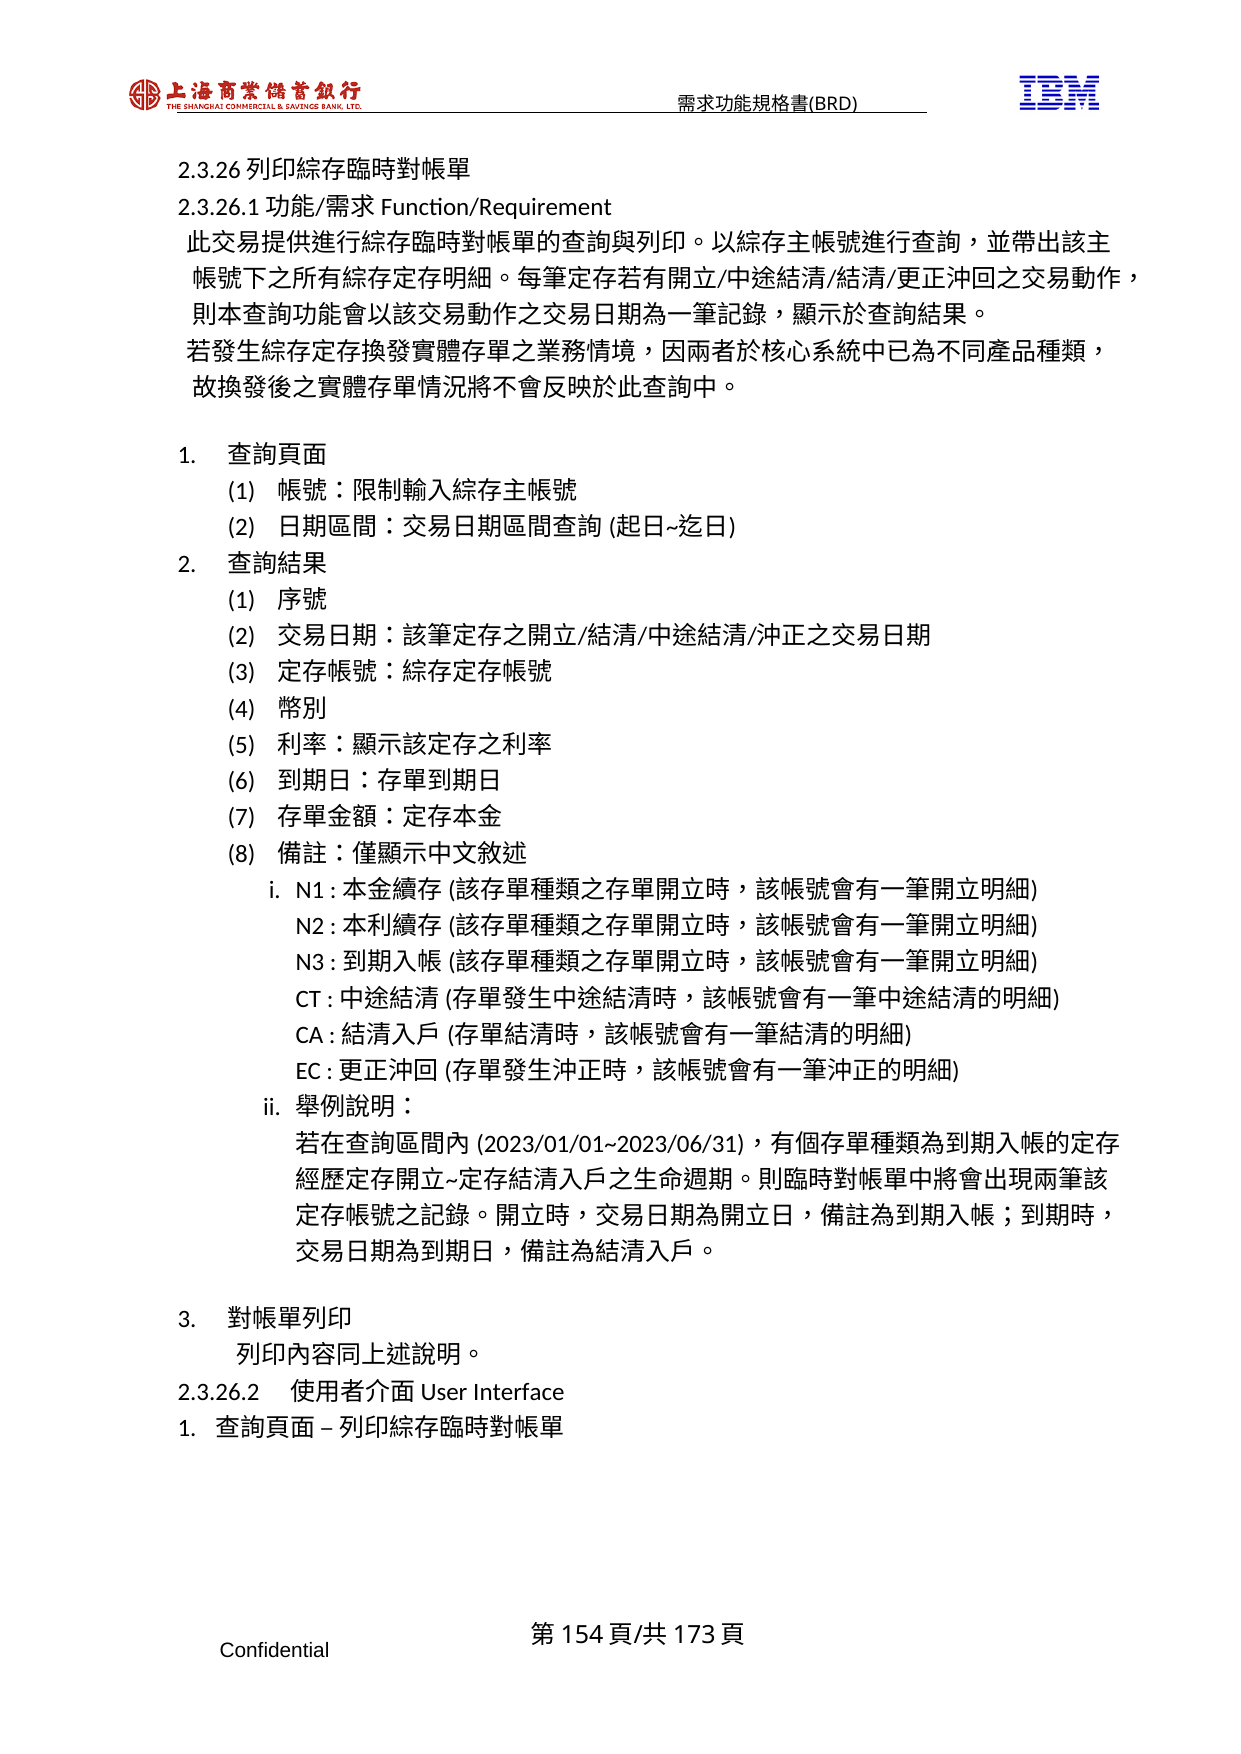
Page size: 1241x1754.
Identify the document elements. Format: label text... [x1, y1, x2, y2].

list 對帳單列印 [177, 1298, 1122, 1335]
list 定存帳號：綜存定存帳號 [227, 652, 1122, 688]
list 到期日：存單到期日 [227, 761, 1122, 797]
list 查詢頁面 [177, 434, 1122, 471]
list 利率：顯示該定存之利率 [227, 724, 1122, 761]
text 列印內容同上述說明。 [236, 1335, 1122, 1371]
text 2.3.26.1 功能/需求 Function/Requirement [177, 186, 1122, 222]
list 查詢結果 [177, 543, 1122, 579]
list 帳號：限制輸入綜存主帳號 [227, 471, 1122, 507]
list 存單金額：定存本金 [227, 797, 1122, 833]
list 使用者介面 User Interface [177, 1371, 1122, 1407]
list 幣別 [227, 688, 1122, 724]
text 2.3.26 列印綜存臨時對帳單 [177, 150, 1122, 186]
list N1 : 本金續存 (該存單種類之存單開立時，該帳號會有一筆開立明細) N2 : 本利續存 (該存單種類之存單開立時，該帳號會有一筆開立明細) N3 : 到期入帳 (該存單種類之存單開立時，該帳號會有一筆開立明細) CT : 中途結清 (存單發生中途結清時，該帳號會有一筆中途結清的明細) CA : 結清入戶 (存單結清時，該帳號會有一筆結清的明細) EC : 更正沖回 (存單發生沖正時，該帳號會有一筆沖正的明細) [281, 869, 1122, 1087]
list 交易日期：該筆定存之開立/結清/中途結清/沖正之交易日期 [227, 616, 1122, 652]
list 日期區間：交易日期區間查詢 (起日~迄日) [227, 507, 1122, 543]
list 查詢頁面 – 列印綜存臨時對帳單 [177, 1407, 1122, 1443]
list 舉例說明： 若在查詢區間內 (2023/01/01~2023/06/31)，有個存單種類為到期入帳的定存經歷定存開立~定存結清入戶之生命週期。則臨時對帳單中將會出現兩筆該定存帳號之記錄。開立時，交易日期為開立日，備註為到期入帳；到期時，交易日期為到期日，備註為結清入戶。 [281, 1087, 1122, 1268]
text 此交易提供進行綜存臨時對帳單的查詢與列印。以綜存主帳號進行查詢，並帶出該主帳號下之所有綜存定存明細。每筆定存若有開立/中途結清/結清/更正沖回之交易動作，則本查詢功能會以該交易動作之交易日期為一筆記錄，顯示於查詢結果。 [186, 222, 1122, 331]
picture [122, 77, 369, 113]
list 序號 [227, 579, 1122, 616]
list 備註：僅顯示中文敘述 [227, 833, 1122, 869]
text 若發生綜存定存換發實體存單之業務情境，因兩者於核心系統中已為不同產品種類，故換發後之實體存單情況將不會反映於此查詢中。 [186, 331, 1122, 404]
